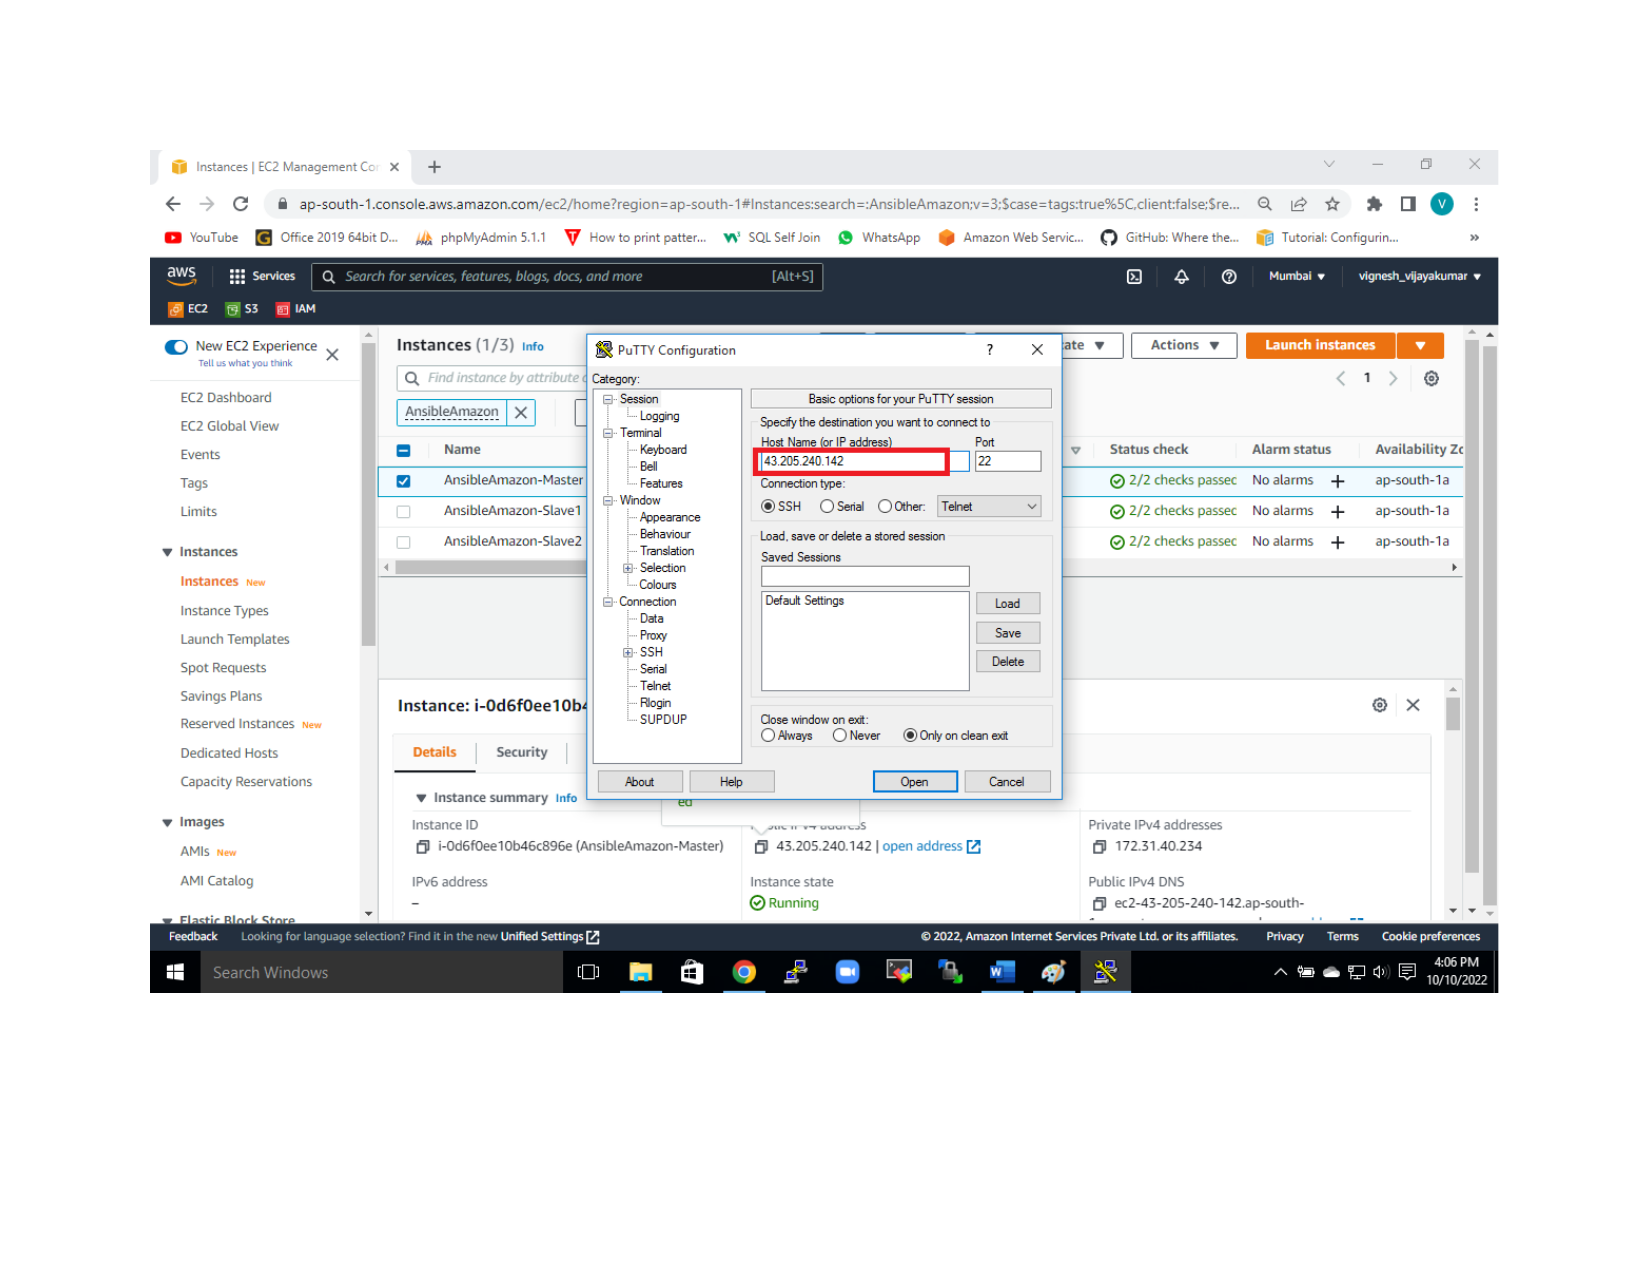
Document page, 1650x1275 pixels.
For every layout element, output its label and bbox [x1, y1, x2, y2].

picture [150, 150, 1499, 993]
